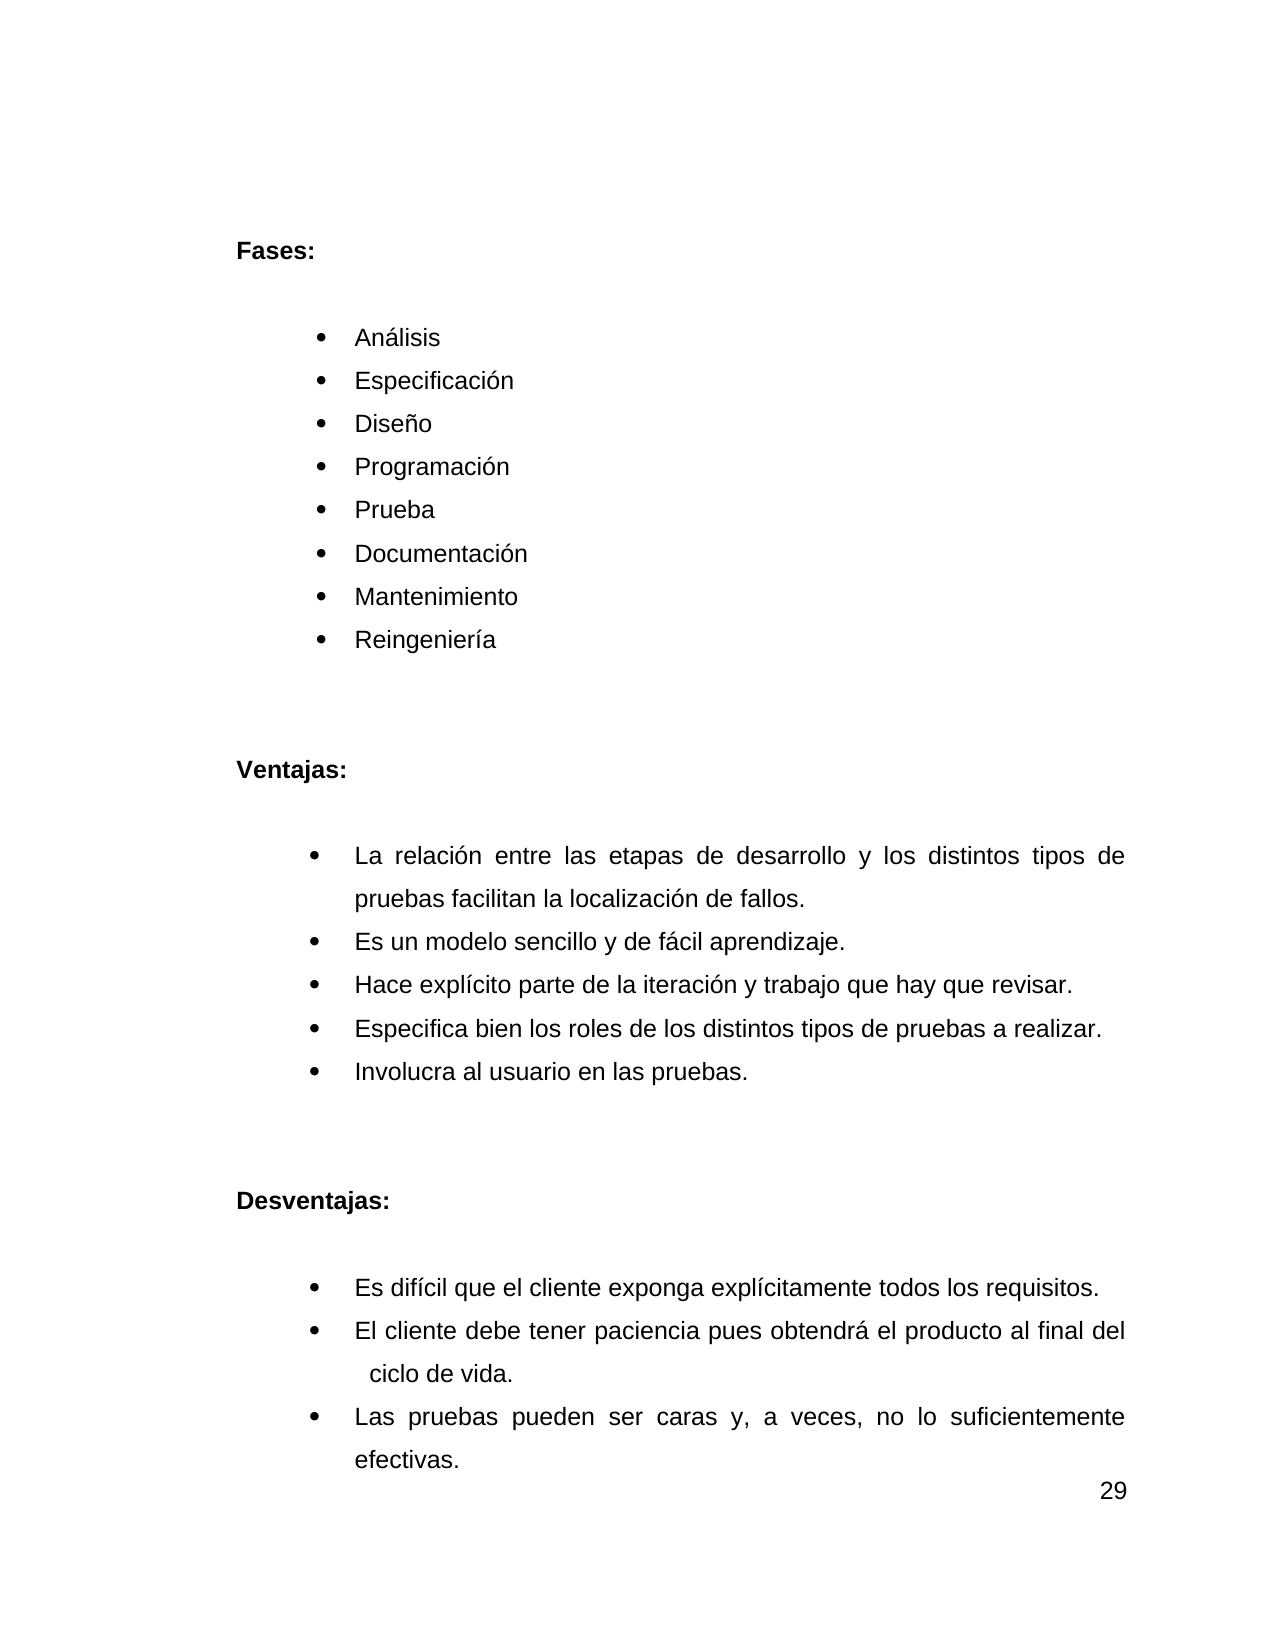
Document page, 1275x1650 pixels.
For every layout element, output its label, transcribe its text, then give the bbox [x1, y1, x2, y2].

list Prueba [317, 495, 1127, 524]
text Fases: [236, 236, 1127, 265]
text Ventajas: [236, 754, 1127, 783]
list Análisis [317, 322, 1127, 351]
list Diseño [317, 409, 1127, 438]
list Especifica bien los roles de los distintos tipos de pruebas a realizar. [310, 1014, 1127, 1042]
list Es un modelo sencillo y de fácil aprendizaje. [310, 927, 1127, 956]
list Involucra al usuario en las pruebas. [310, 1057, 1127, 1086]
list Reingeniería [317, 625, 1127, 654]
list Especificación [317, 366, 1127, 394]
list El cliente debe tener paciencia pues obtendrá el producto al final del ciclo de vida. [310, 1316, 1127, 1388]
list Mantenimiento [317, 582, 1127, 611]
list Programación [317, 452, 1127, 481]
text Desventajas: [236, 1186, 1127, 1215]
list Hace explícito parte de la iteración y trabajo que hay que revisar. [310, 970, 1127, 999]
list Las pruebas pueden ser caras y, a veces, no lo suficientemente efectivas. [310, 1402, 1127, 1474]
list Es difícil que el cliente exponga explícitamente todos los requisitos. [310, 1273, 1127, 1301]
list La relación entre las etapas de desarrollo y los distintos tipos de pruebas facilitan la localización de fallos. [310, 841, 1127, 913]
list Documentación [317, 539, 1127, 567]
